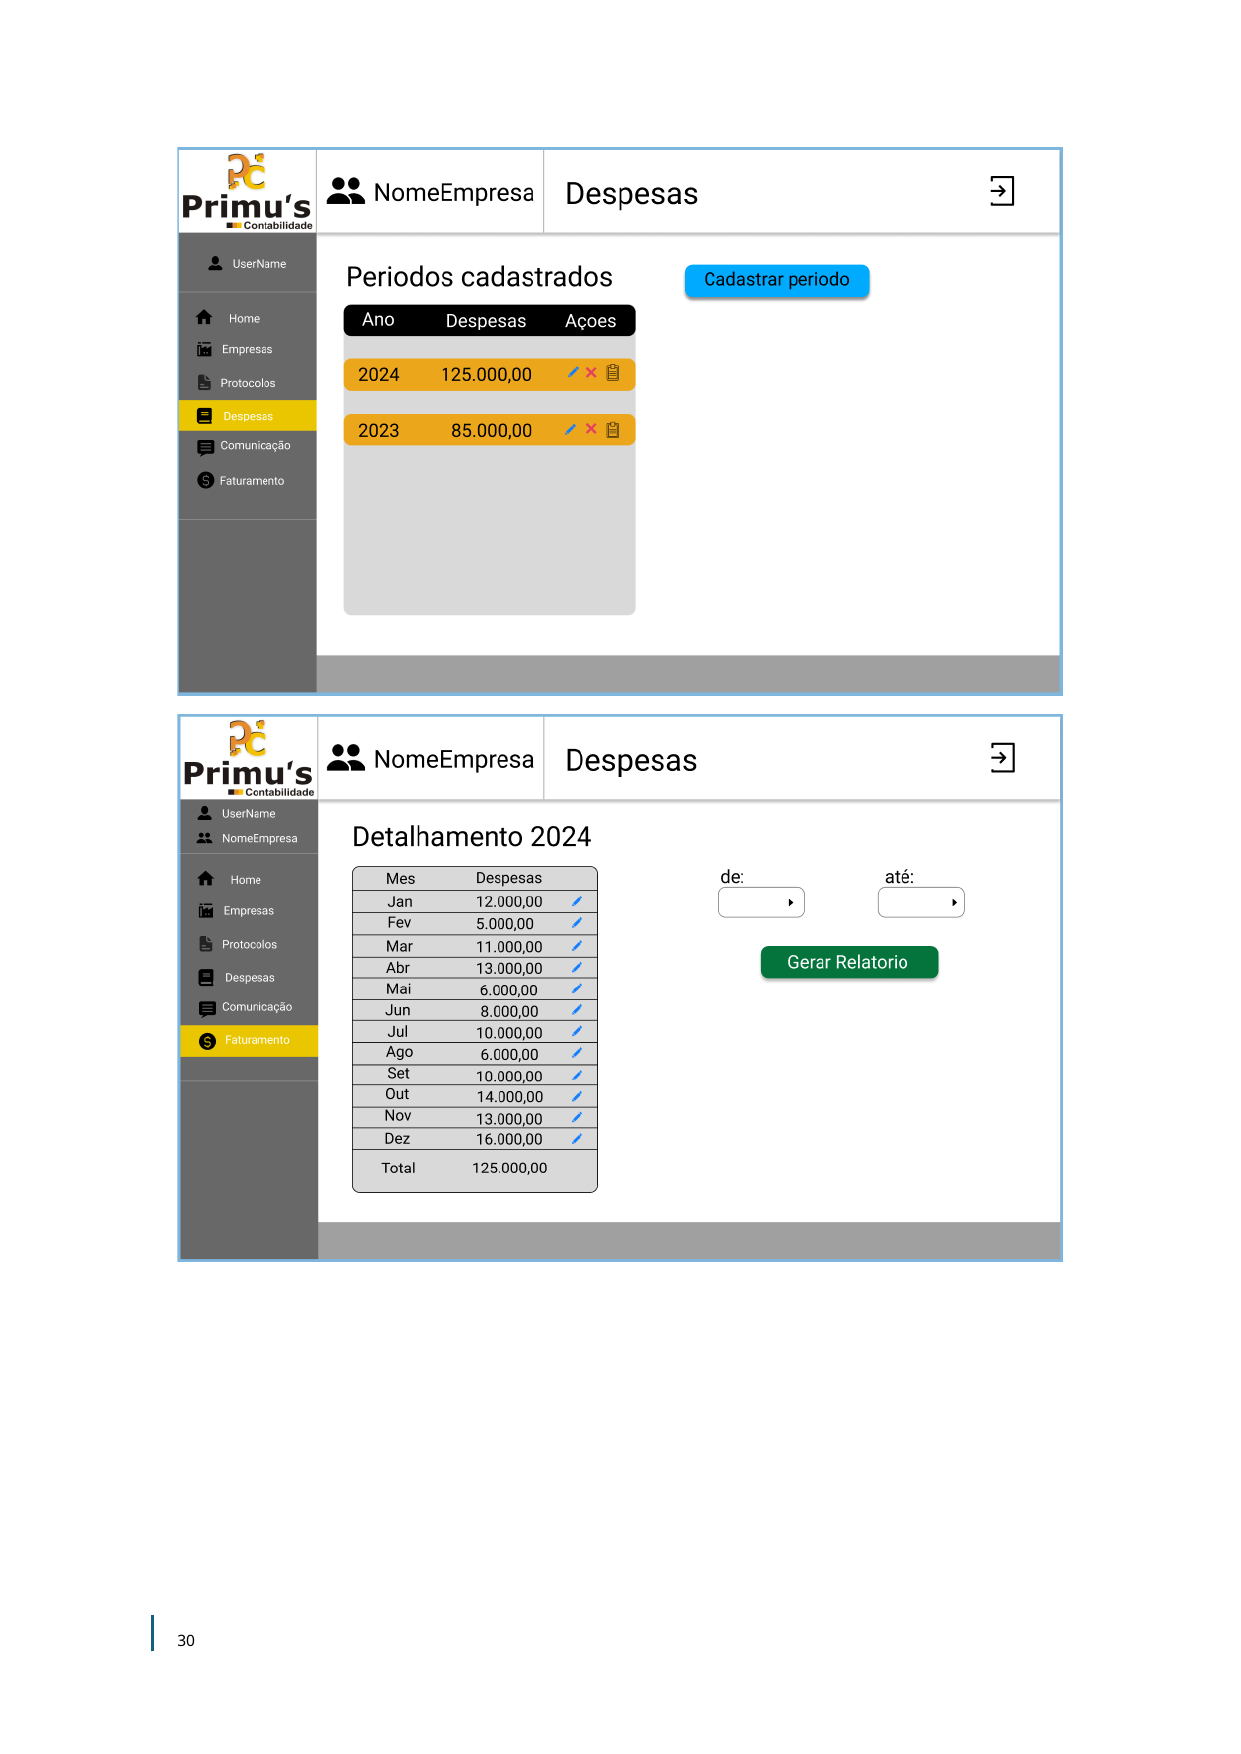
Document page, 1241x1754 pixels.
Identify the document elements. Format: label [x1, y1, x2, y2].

picture [177, 714, 1063, 1262]
picture [177, 147, 1063, 696]
